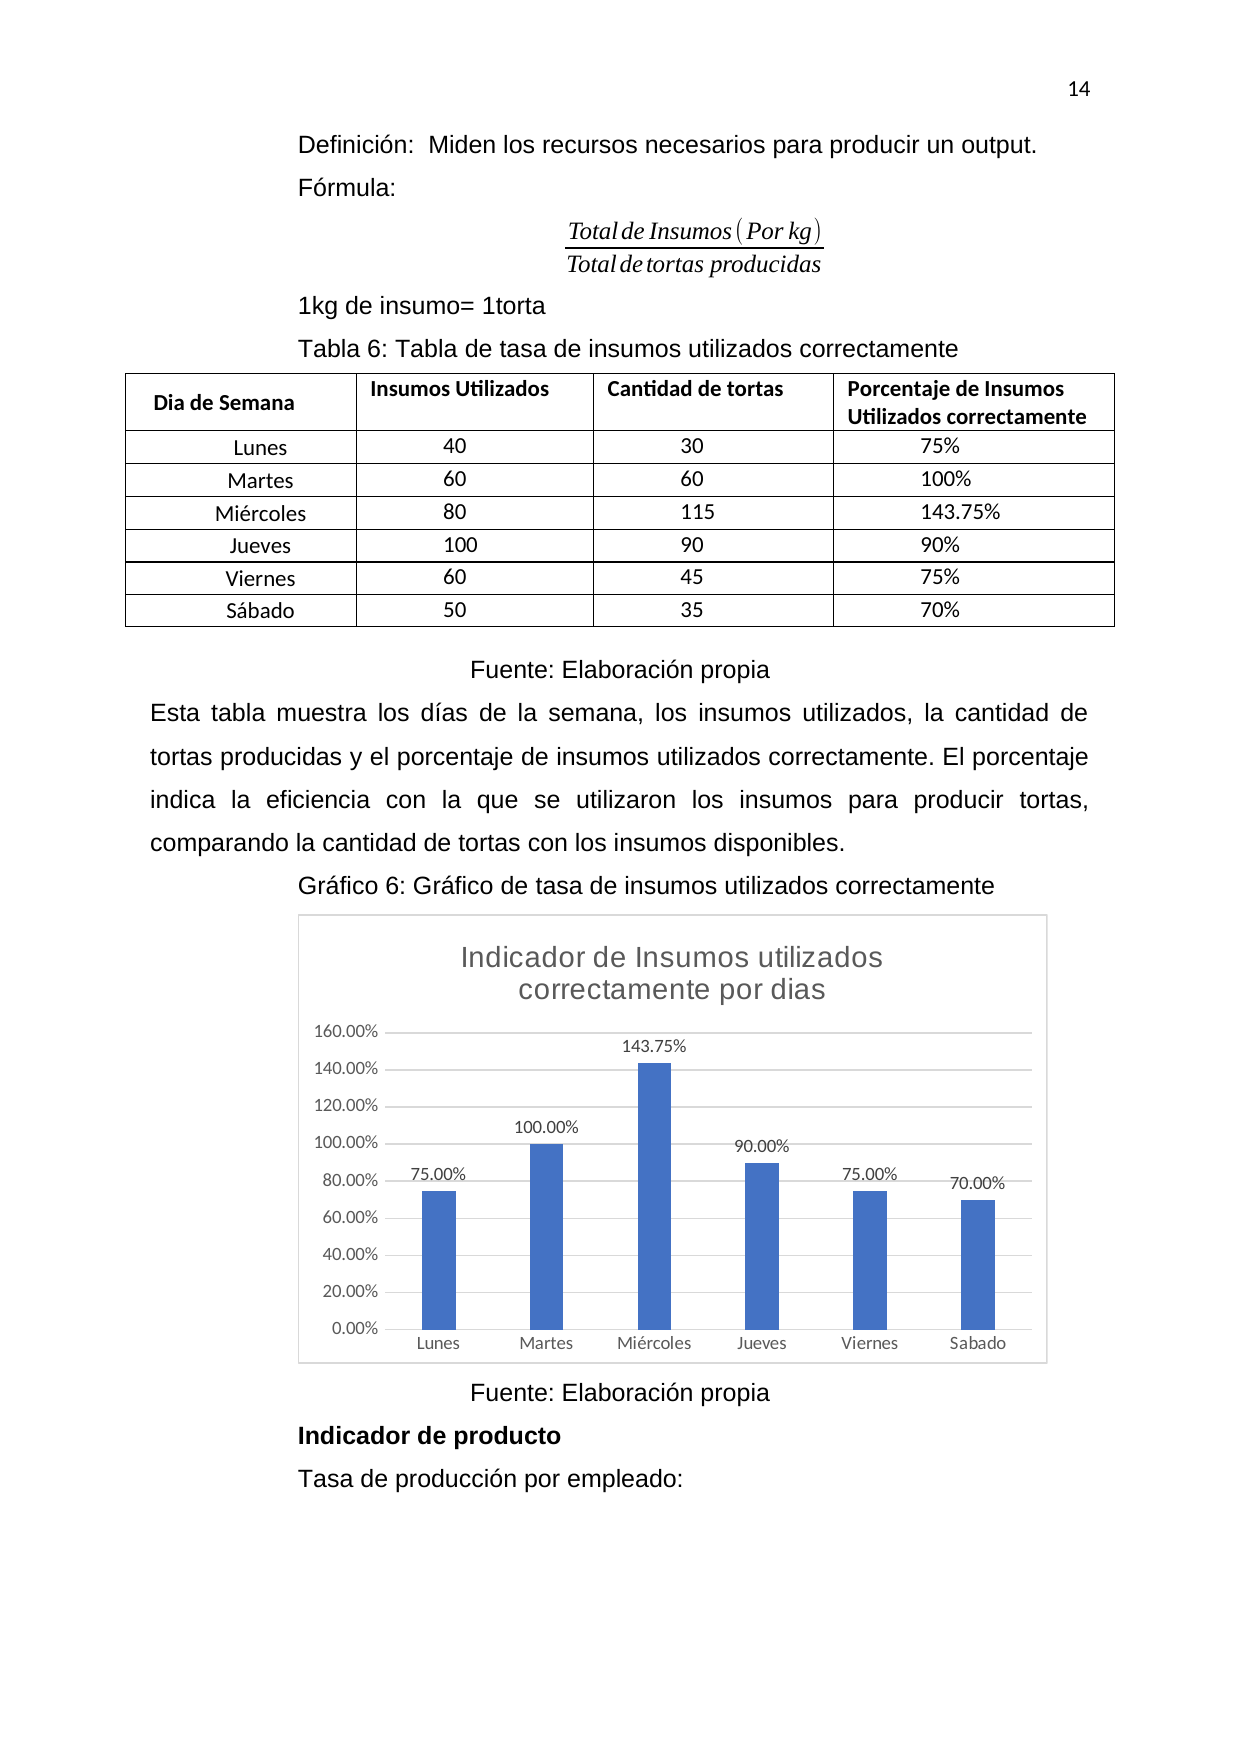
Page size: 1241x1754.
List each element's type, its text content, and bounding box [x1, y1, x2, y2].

table_cell 50 [357, 595, 593, 626]
table_cell 90% [834, 530, 1114, 561]
table_cell 30 [594, 431, 833, 463]
table_cell 75% [834, 431, 1114, 463]
table_cell Viernes [126, 563, 356, 594]
table_cell Jueves [126, 530, 356, 561]
table_header Dia de Semana [126, 374, 356, 430]
table_cell Lunes [126, 431, 356, 463]
table_cell 80 [357, 497, 593, 529]
table_header Porcentaje de Insumos Utilizados correctamente [834, 374, 1114, 430]
list 1kg de insumo= 1torta [298, 291, 1090, 320]
table_cell 100 [357, 530, 593, 561]
list Esta tabla muestra los días de la semana, los insumos utilizados, la cantidad de tortas producidas y el porcentaje de insumos utilizados correctamente. El porcentaje indica la eficiencia con la que se utilizaron los insumos para producir tortas, comparando la cantidad de tortas con los insumos disponibles. [150, 698, 1090, 857]
table_cell Martes [126, 464, 356, 496]
list Fórmula: [298, 173, 1090, 202]
list Tabla 6: Tabla de tasa de insumos utilizados correctamente [298, 334, 1090, 363]
table_cell 100% [834, 464, 1114, 496]
table_cell 60 [594, 464, 833, 496]
table_cell 35 [594, 595, 833, 626]
list Tasa de producción por empleado: [298, 1464, 1090, 1493]
list Gráfico 6: Gráfico de tasa de insumos utilizados correctamente [298, 871, 1090, 900]
table_cell 70% [834, 595, 1114, 626]
table_header Cantidad de tortas [594, 374, 833, 430]
table_cell 115 [594, 497, 833, 529]
table_cell Sábado [126, 595, 356, 626]
list Indicador de producto [298, 1421, 1090, 1450]
table_cell 60 [357, 563, 593, 594]
table_cell 90 [594, 530, 833, 561]
table_cell Miércoles [126, 497, 356, 529]
table_cell 75% [834, 563, 1114, 594]
list Fuente: Elaboración propia [150, 1378, 1090, 1407]
table_cell 40 [357, 431, 593, 463]
list Definición: Miden los recursos necesarios para producir un output. [298, 130, 1090, 158]
table_header Insumos Utilizados [357, 374, 593, 430]
table_cell 60 [357, 464, 593, 496]
list Fuente: Elaboración propia [150, 627, 1090, 684]
table_cell 143.75% [834, 497, 1114, 529]
table_cell 45 [594, 563, 833, 594]
